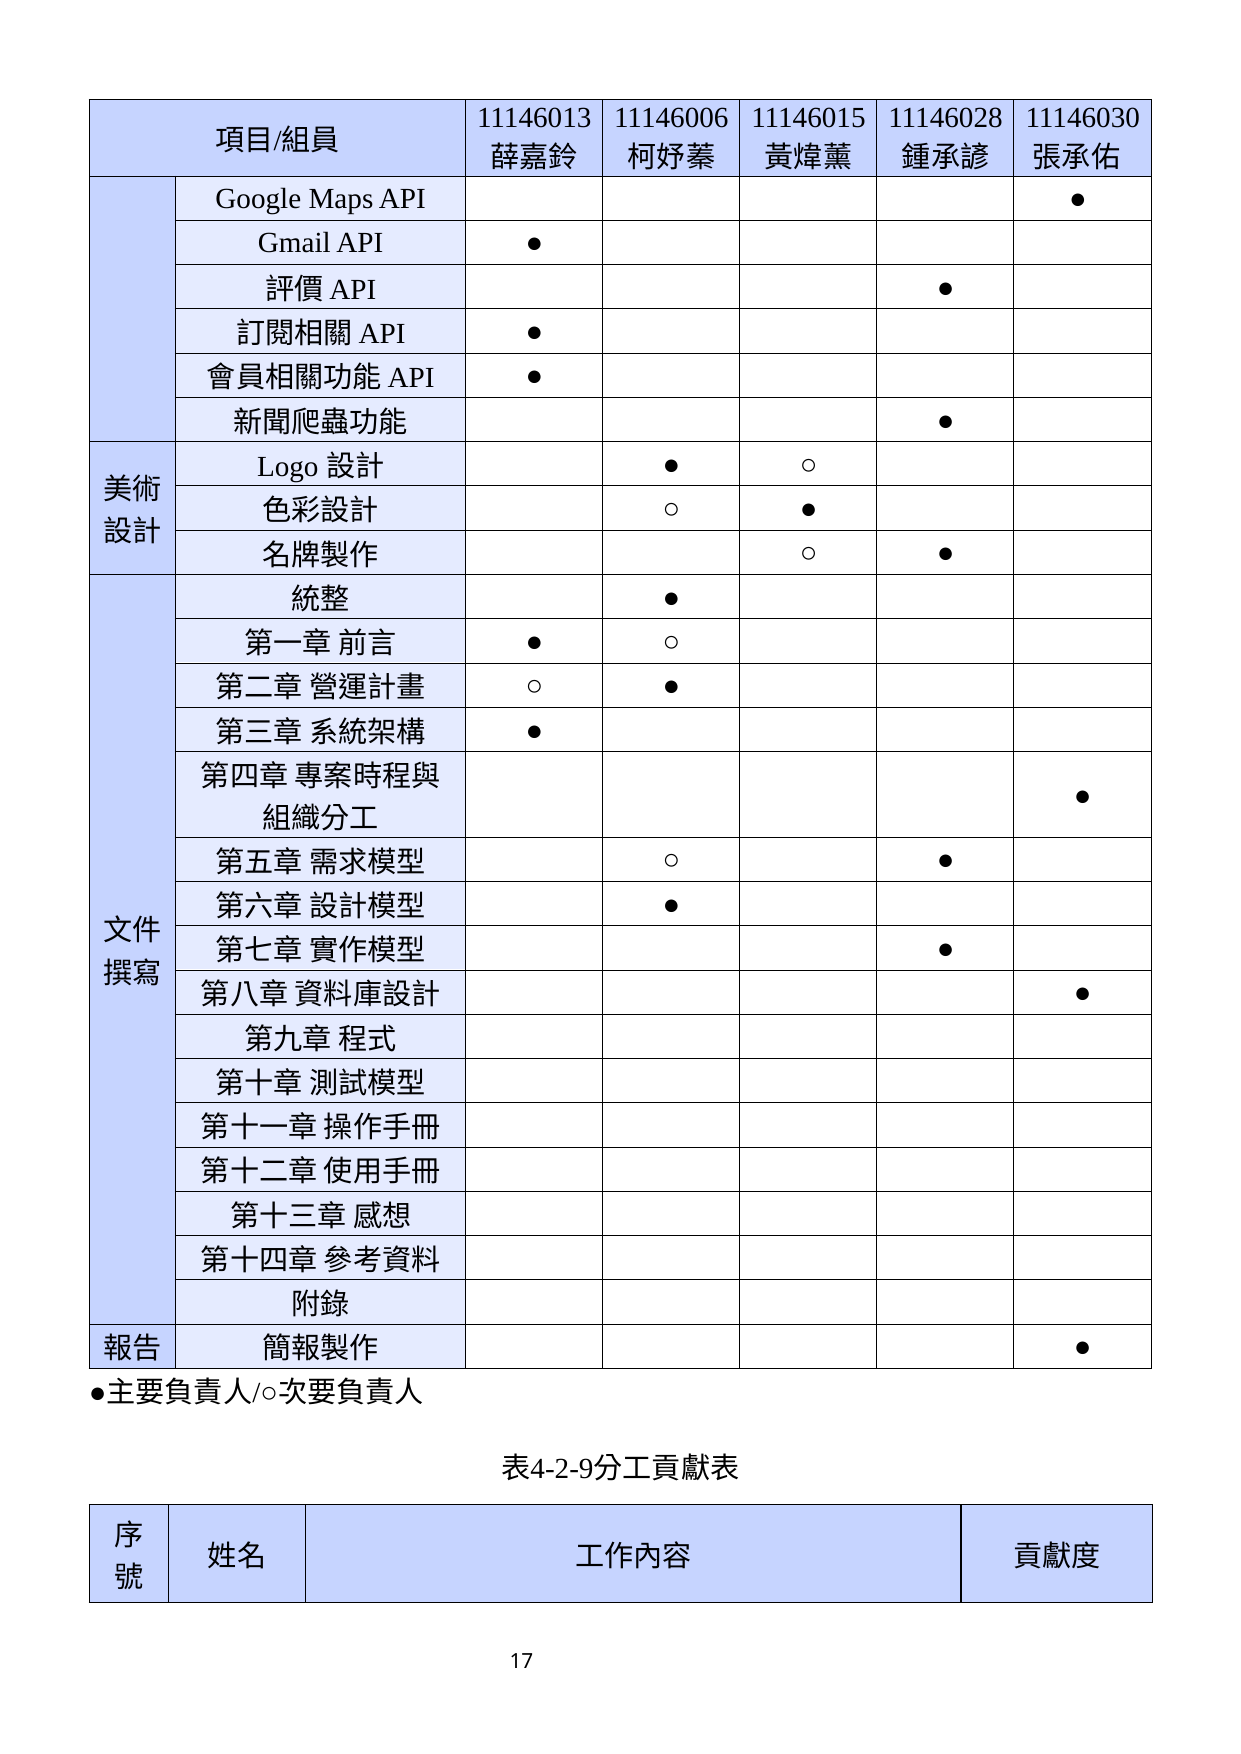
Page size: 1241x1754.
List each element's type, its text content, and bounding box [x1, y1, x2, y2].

table_header 貢獻度 [962, 1505, 1152, 1602]
table_cell ● [466, 354, 602, 397]
table_cell [877, 1192, 1013, 1235]
table_cell [877, 664, 1013, 707]
table_cell ○ [740, 442, 876, 485]
table_cell ○ [603, 486, 739, 530]
table_cell 第七章 實作模型 [176, 926, 465, 969]
table_cell [466, 752, 602, 837]
table_cell [740, 1148, 876, 1191]
table_cell 第一章 前言 [176, 619, 465, 662]
table_cell [1014, 442, 1151, 485]
table_cell [740, 1236, 876, 1279]
table_cell [1014, 1059, 1151, 1102]
table_cell [603, 1325, 739, 1368]
table_cell 評價API [176, 265, 465, 308]
table_cell [466, 882, 602, 925]
table_cell [466, 1325, 602, 1368]
table_cell ● [603, 575, 739, 618]
table_cell [466, 1280, 602, 1324]
table_cell [877, 354, 1013, 397]
table_cell 簡報製作 [176, 1325, 465, 1368]
table_cell [740, 1015, 876, 1058]
table_cell [740, 354, 876, 397]
table_cell [466, 1103, 602, 1147]
table_cell [877, 1325, 1013, 1368]
table_header 11146006 柯妤蓁 [603, 100, 739, 176]
table_cell [603, 1103, 739, 1147]
table_cell 第三章 系統架構 [176, 708, 465, 751]
table_cell [1014, 575, 1151, 618]
table_cell ● [466, 221, 602, 264]
table_cell [1014, 664, 1151, 707]
table_cell 第五章 需求模型 [176, 838, 465, 881]
table_cell ● [466, 309, 602, 353]
table_cell [877, 1236, 1013, 1279]
table_cell 美術設計 [90, 442, 175, 574]
table_cell [740, 1325, 876, 1368]
table_cell [740, 221, 876, 264]
table_cell 色彩設計 [176, 486, 465, 530]
table_cell [603, 309, 739, 353]
table_cell ● [1014, 177, 1151, 220]
table_cell [466, 1236, 602, 1279]
table_cell [603, 531, 739, 574]
table_cell 新聞爬蟲功能 [176, 398, 465, 441]
table_cell [466, 1192, 602, 1235]
table_cell ● [466, 708, 602, 751]
table_cell [466, 531, 602, 574]
table_cell [603, 971, 739, 1014]
table_cell ● [877, 838, 1013, 881]
table_cell ● [603, 664, 739, 707]
table_cell [877, 1280, 1013, 1324]
table_header 11146013 薛嘉鈴 [466, 100, 602, 176]
table_cell [877, 442, 1013, 485]
table_cell [603, 708, 739, 751]
table_cell [603, 926, 739, 969]
table_cell [1014, 265, 1151, 308]
table_header 工作內容 [306, 1505, 960, 1602]
table_header 序號 [90, 1505, 168, 1602]
table_cell [1014, 531, 1151, 574]
table_cell [877, 1059, 1013, 1102]
table_cell [466, 575, 602, 618]
table_cell ● [603, 442, 739, 485]
table_cell Logo 設計 [176, 442, 465, 485]
table_cell [877, 1015, 1013, 1058]
table_cell ● [1014, 1325, 1151, 1368]
table_cell 報告 [90, 1325, 175, 1368]
table_cell Gmail API [176, 221, 465, 264]
table_cell [740, 971, 876, 1014]
table_cell 第十章 測試模型 [176, 1059, 465, 1102]
table_cell [740, 664, 876, 707]
table_cell [1014, 221, 1151, 264]
table_cell [740, 575, 876, 618]
table_cell 統整 [176, 575, 465, 618]
table_cell [603, 398, 739, 441]
table_cell [740, 619, 876, 662]
table_cell 第九章 程式 [176, 1015, 465, 1058]
table_cell ○ [603, 619, 739, 662]
table_cell 第十一章 操作手冊 [176, 1103, 465, 1147]
table_cell [466, 1015, 602, 1058]
table_cell [603, 1059, 739, 1102]
table_cell [603, 1148, 739, 1191]
table_cell [603, 752, 739, 837]
table_cell [1014, 354, 1151, 397]
table_cell [877, 971, 1013, 1014]
table_cell [1014, 398, 1151, 441]
table_cell [1014, 1015, 1151, 1058]
table_cell [466, 265, 602, 308]
table_cell ● [877, 926, 1013, 969]
table_cell [1014, 1236, 1151, 1279]
table_cell [1014, 619, 1151, 662]
table_cell [740, 1103, 876, 1147]
table_cell [740, 882, 876, 925]
table_cell ● [466, 619, 602, 662]
table_cell [740, 177, 876, 220]
table_cell [877, 309, 1013, 353]
table_cell [1014, 1280, 1151, 1324]
table_header 11146015 黃煒薰 [740, 100, 876, 176]
table_header 姓名 [169, 1505, 305, 1602]
table_cell [603, 1236, 739, 1279]
table_cell [466, 486, 602, 530]
table_cell [466, 177, 602, 220]
table_header 項目/組員 [90, 100, 465, 176]
table_cell [877, 575, 1013, 618]
table_cell ● [603, 882, 739, 925]
table_cell [740, 398, 876, 441]
table_cell [877, 486, 1013, 530]
table_cell ○ [740, 531, 876, 574]
table_cell 訂閱相關API [176, 309, 465, 353]
table_cell [877, 752, 1013, 837]
table_cell [1014, 838, 1151, 881]
table_cell 第十三章 感想 [176, 1192, 465, 1235]
table_cell [1014, 1103, 1151, 1147]
table_cell 第十四章 參考資料 [176, 1236, 465, 1279]
table_cell ○ [603, 838, 739, 881]
table_cell [877, 619, 1013, 662]
table_cell [466, 442, 602, 485]
table_cell [740, 309, 876, 353]
table_header 11146028 鍾承諺 [877, 100, 1013, 176]
table_cell [740, 926, 876, 969]
table_cell [877, 708, 1013, 751]
table_cell [1014, 1192, 1151, 1235]
table_cell 會員相關功能API [176, 354, 465, 397]
table_cell [740, 1059, 876, 1102]
table_cell [466, 1148, 602, 1191]
table_cell [740, 752, 876, 837]
table_cell [740, 708, 876, 751]
table_cell [1014, 926, 1151, 969]
table_cell ● [740, 486, 876, 530]
table_cell 名牌製作 [176, 531, 465, 574]
table_cell [466, 971, 602, 1014]
table_cell 附錄 [176, 1280, 465, 1324]
table_cell [740, 838, 876, 881]
table_cell [603, 354, 739, 397]
table_cell [603, 265, 739, 308]
table_cell ● [877, 531, 1013, 574]
table_cell 第四章 專案時程與組織分工 [176, 752, 465, 837]
table_cell [603, 177, 739, 220]
table_cell Google Maps API [176, 177, 465, 220]
table_cell ● [1014, 971, 1151, 1014]
table_cell ● [877, 265, 1013, 308]
table_cell [603, 221, 739, 264]
table_cell [1014, 882, 1151, 925]
table_cell [1014, 309, 1151, 353]
table_cell 第六章 設計模型 [176, 882, 465, 925]
table_cell [1014, 486, 1151, 530]
table_cell 第十二章 使用手冊 [176, 1148, 465, 1191]
table_cell [466, 1059, 602, 1102]
table_cell 第八章 資料庫設計 [176, 971, 465, 1014]
table_cell [603, 1192, 739, 1235]
table_cell [603, 1015, 739, 1058]
text ●主要負責人/○次要負責人 [89, 1369, 1152, 1411]
table_header 11146030 張承佑 [1014, 100, 1151, 176]
table_cell ○ [466, 664, 602, 707]
table_cell [877, 1103, 1013, 1147]
table_cell 文件撰寫 [90, 575, 175, 1324]
table_cell [740, 1280, 876, 1324]
table_cell [877, 1148, 1013, 1191]
table_cell [877, 177, 1013, 220]
table_cell ● [1014, 752, 1151, 837]
table_cell 第二章 營運計畫 [176, 664, 465, 707]
table_cell [466, 926, 602, 969]
table_cell [740, 265, 876, 308]
table_cell [877, 221, 1013, 264]
table_cell [466, 398, 602, 441]
table_cell ● [877, 398, 1013, 441]
table_cell [740, 1192, 876, 1235]
table_cell [466, 838, 602, 881]
table_cell [1014, 1148, 1151, 1191]
table_cell [603, 1280, 739, 1324]
table_cell [1014, 708, 1151, 751]
table_cell [877, 882, 1013, 925]
